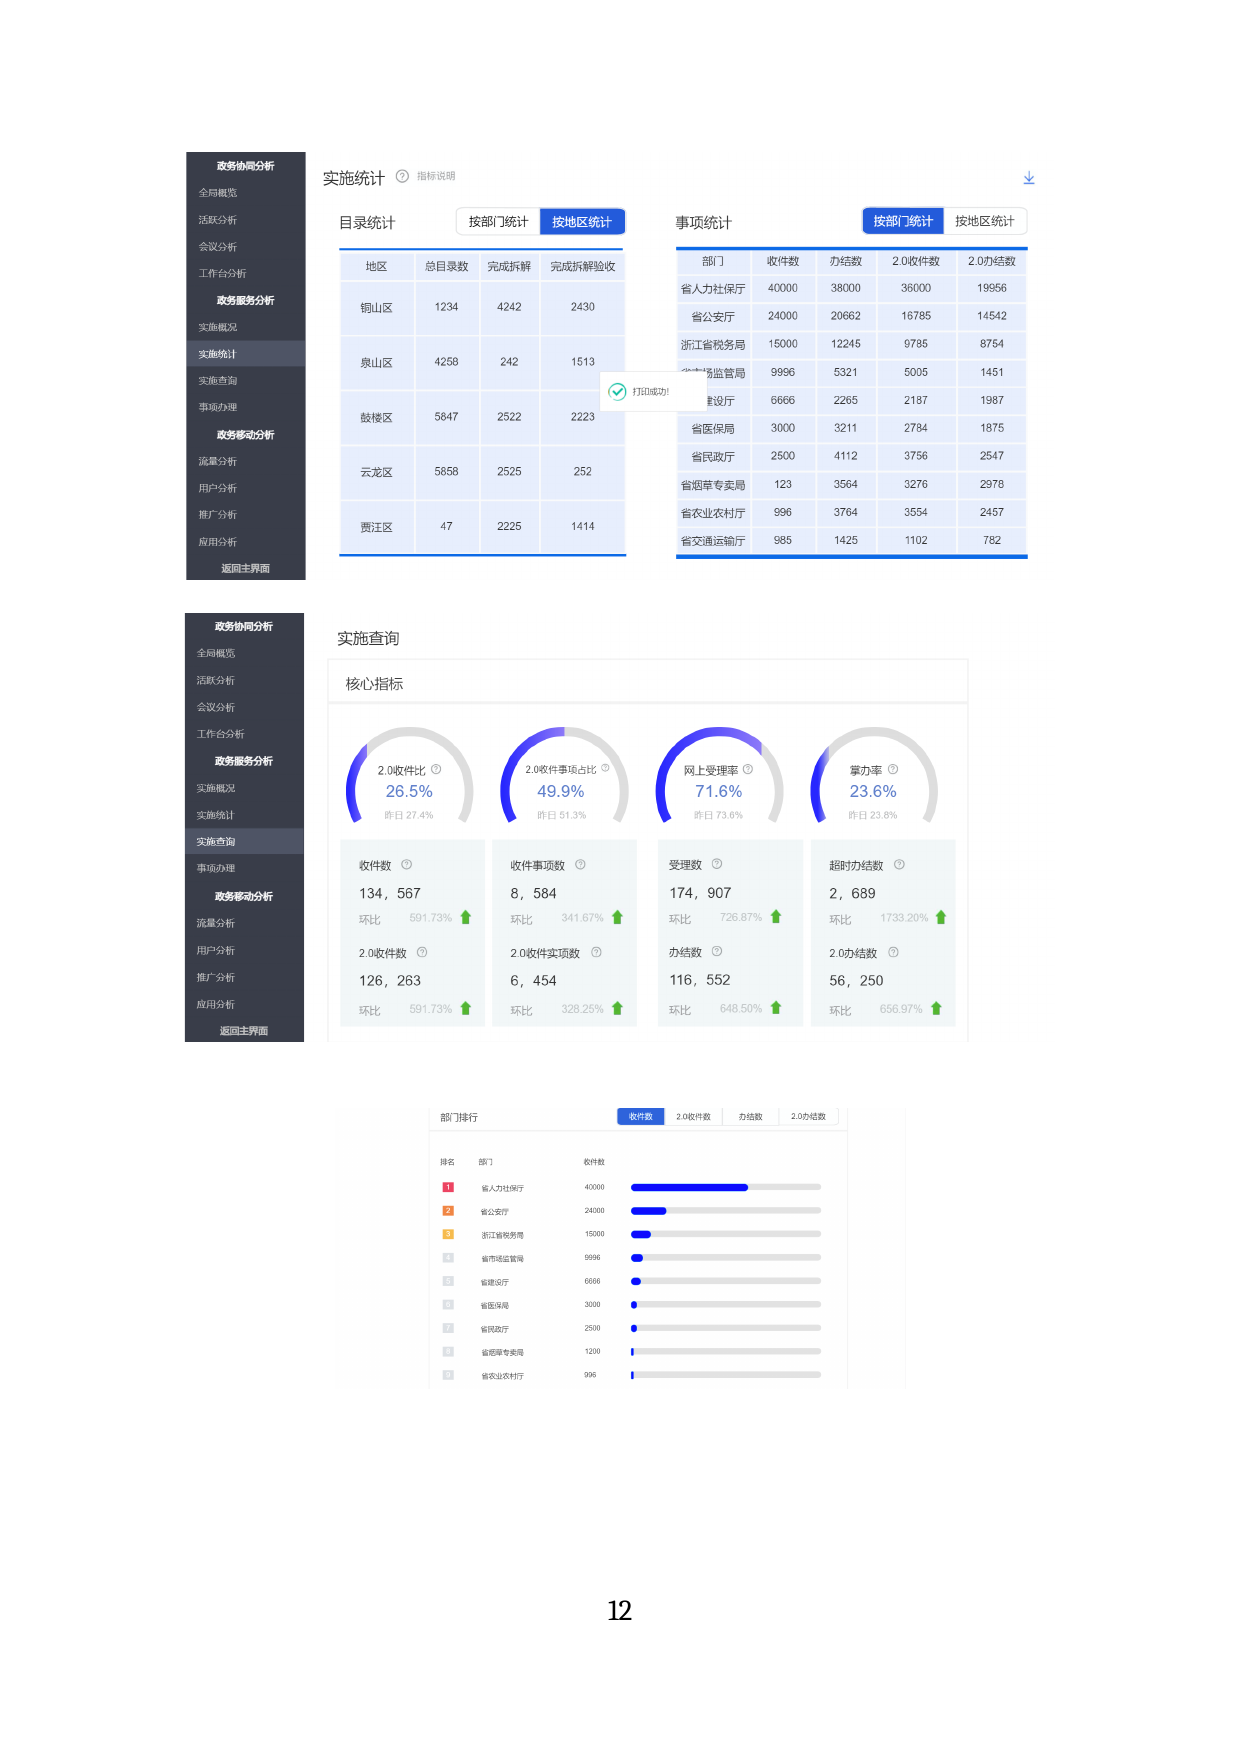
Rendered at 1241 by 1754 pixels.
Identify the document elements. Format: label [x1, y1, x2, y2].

picture [335, 1108, 905, 1389]
picture [184, 613, 1056, 1042]
picture [186, 152, 1055, 580]
